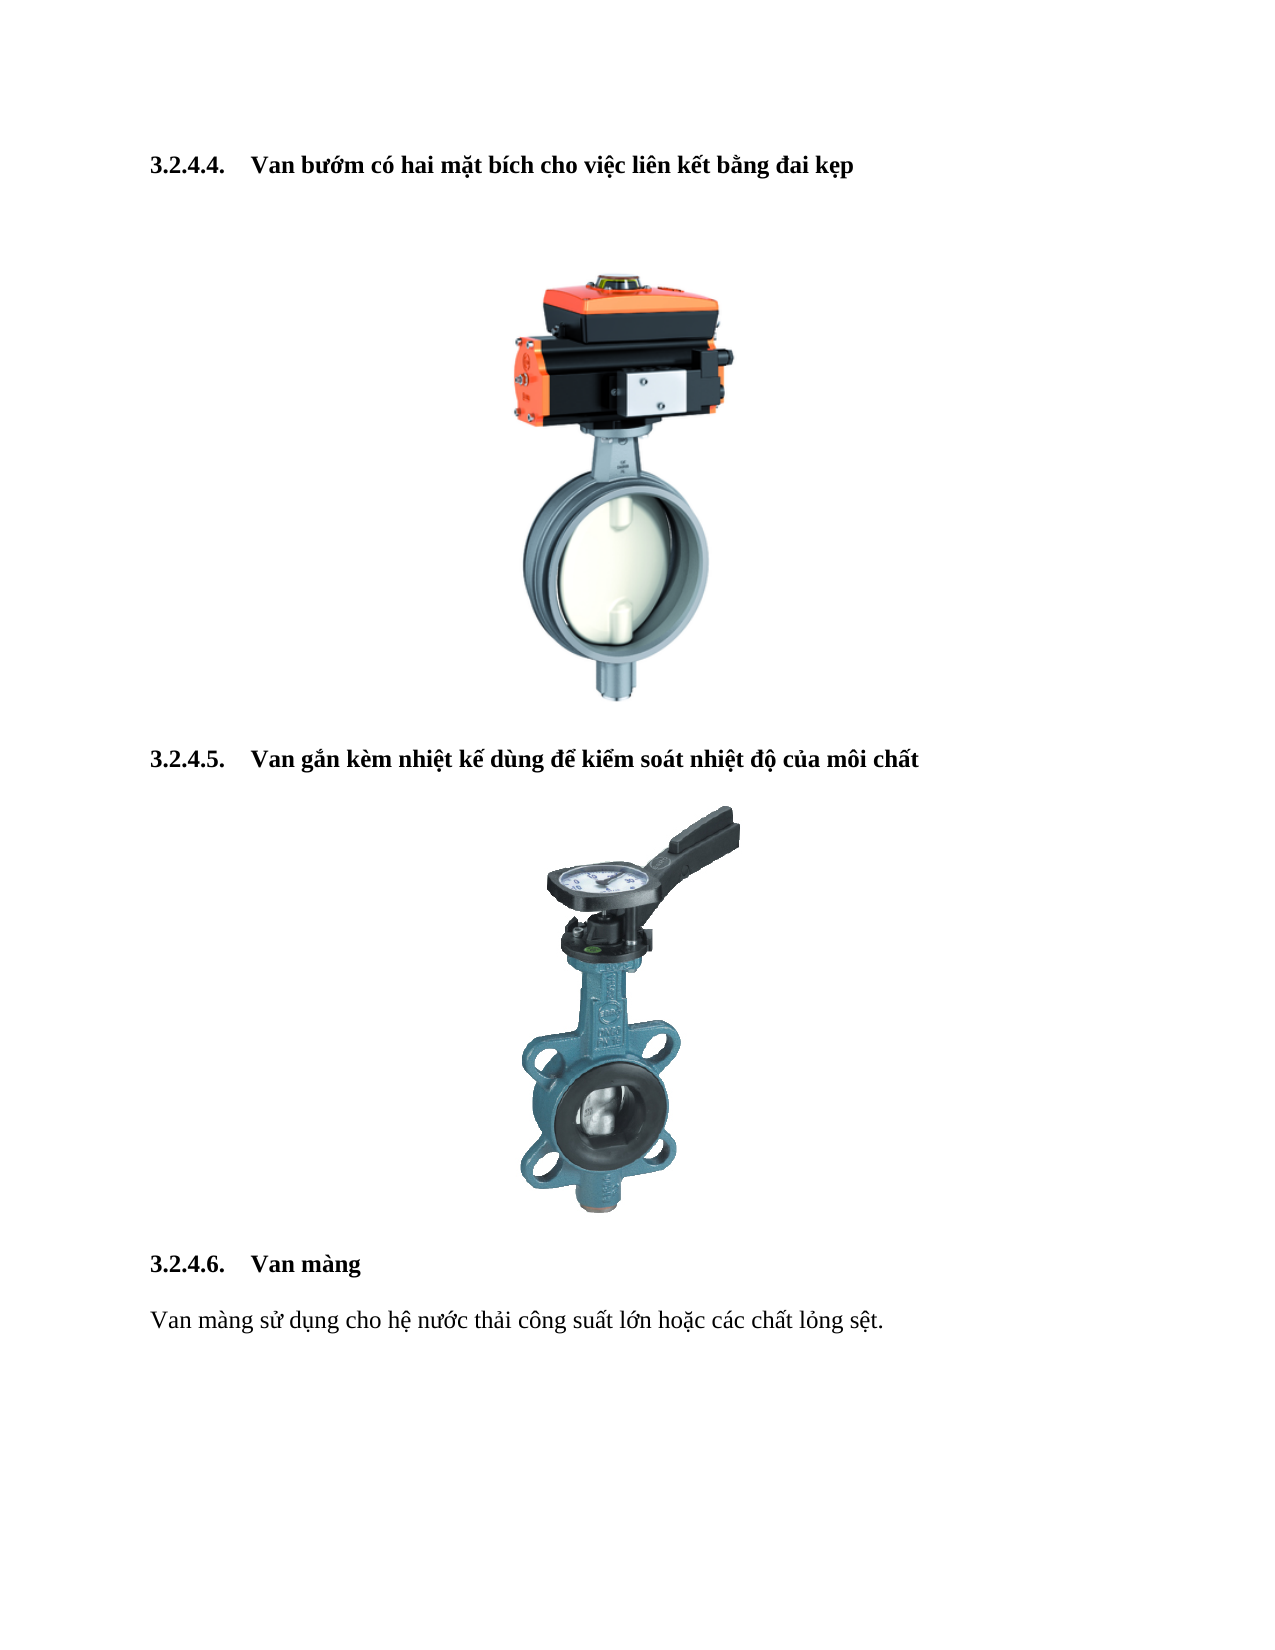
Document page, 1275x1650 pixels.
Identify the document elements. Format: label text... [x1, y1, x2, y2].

picture [508, 799, 767, 1219]
text Van màng sử dụng cho hệ nước thải công suất lớn hoặc các chất lỏng sệt. [150, 1305, 1125, 1333]
subtitle Van bướm có hai mặt bích cho việc liên kết bằng đai kẹp [150, 150, 1125, 179]
subtitle Van gắn kèm nhiệt kế dùng để kiểm soát nhiệt độ của môi chất [150, 744, 1125, 773]
picture [499, 205, 776, 714]
subtitle Van màng [150, 1249, 1125, 1278]
